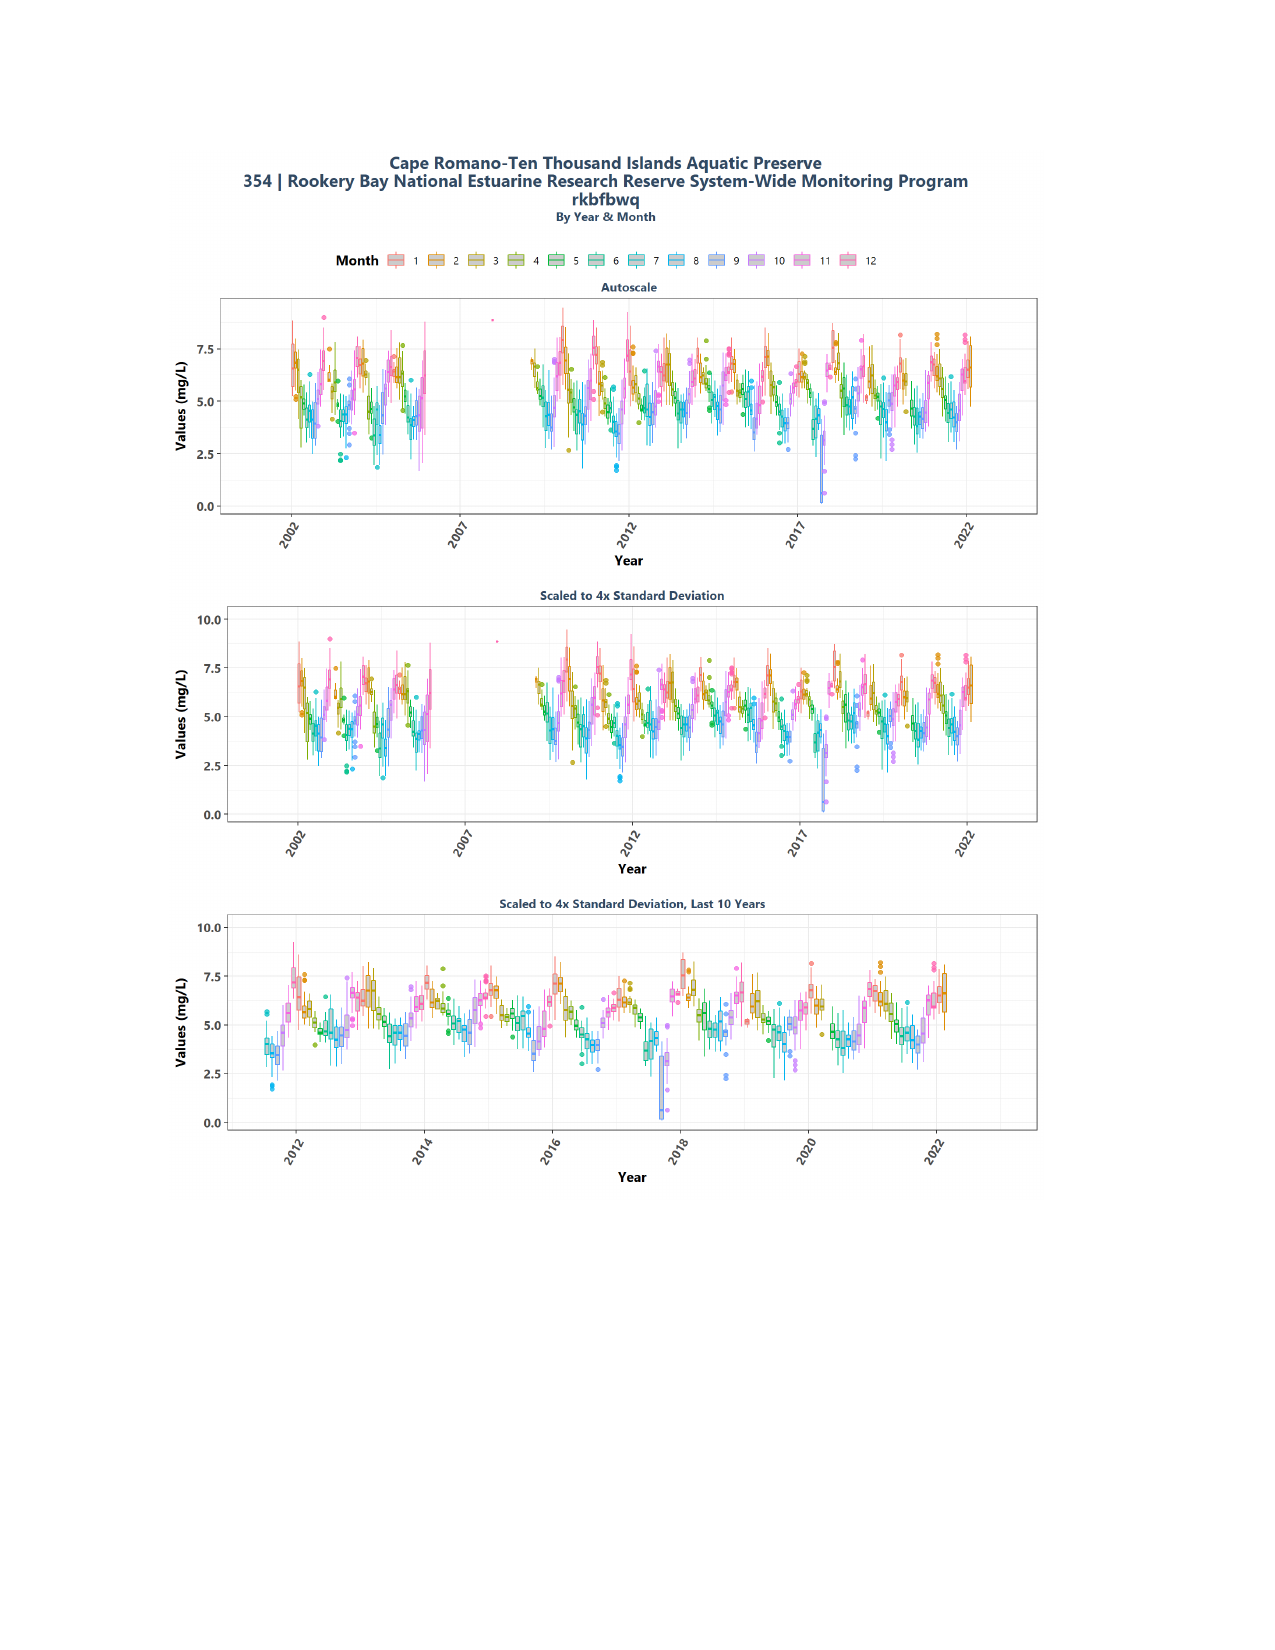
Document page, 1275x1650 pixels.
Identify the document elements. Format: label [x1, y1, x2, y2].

picture [168, 150, 1044, 1200]
